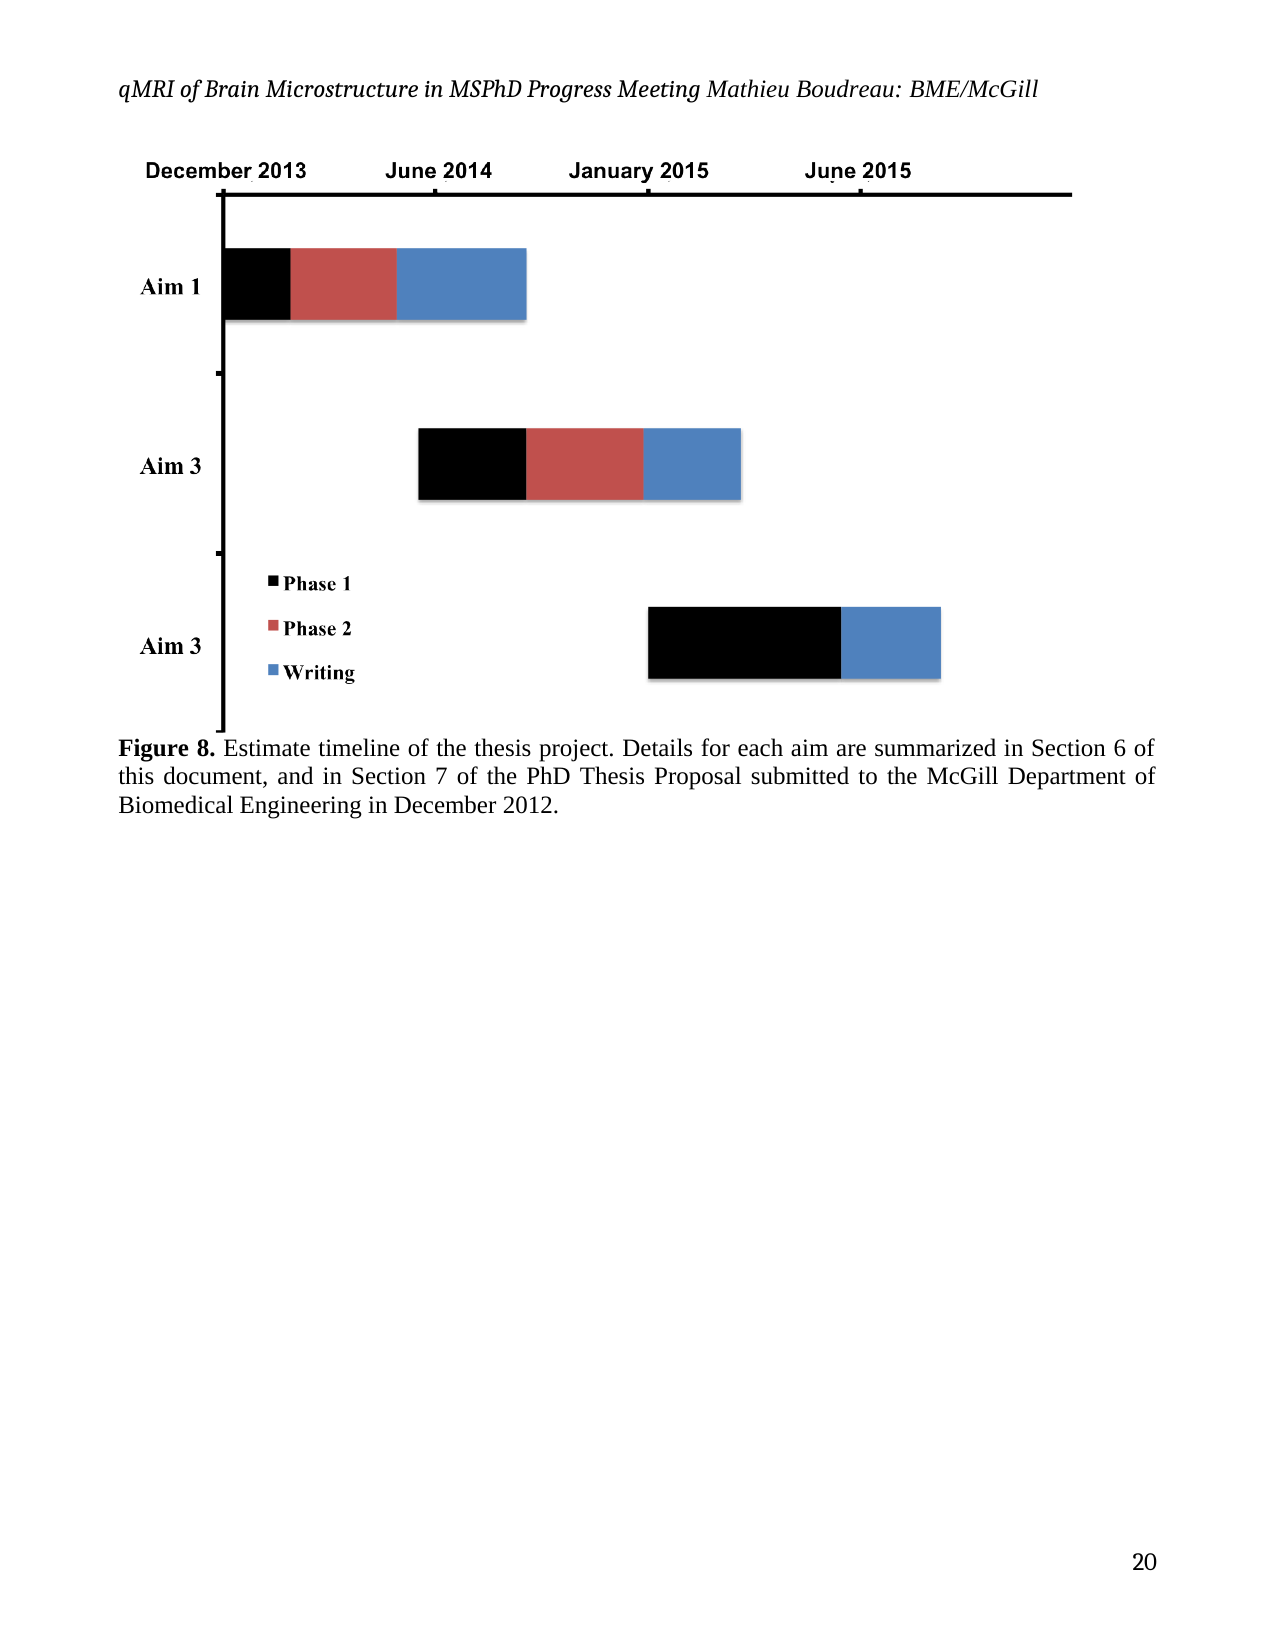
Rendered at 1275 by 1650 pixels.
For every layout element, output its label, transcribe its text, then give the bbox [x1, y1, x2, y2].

picture [118, 150, 1157, 733]
text Figure 8. Estimate timeline of the thesis project. Details for each aim are summarized in Section 6 of this document, and in Section 7 of the PhD Thesis Proposal submitted to the McGill Department of Biomedical Engineering in December 2012. [118, 733, 1157, 819]
